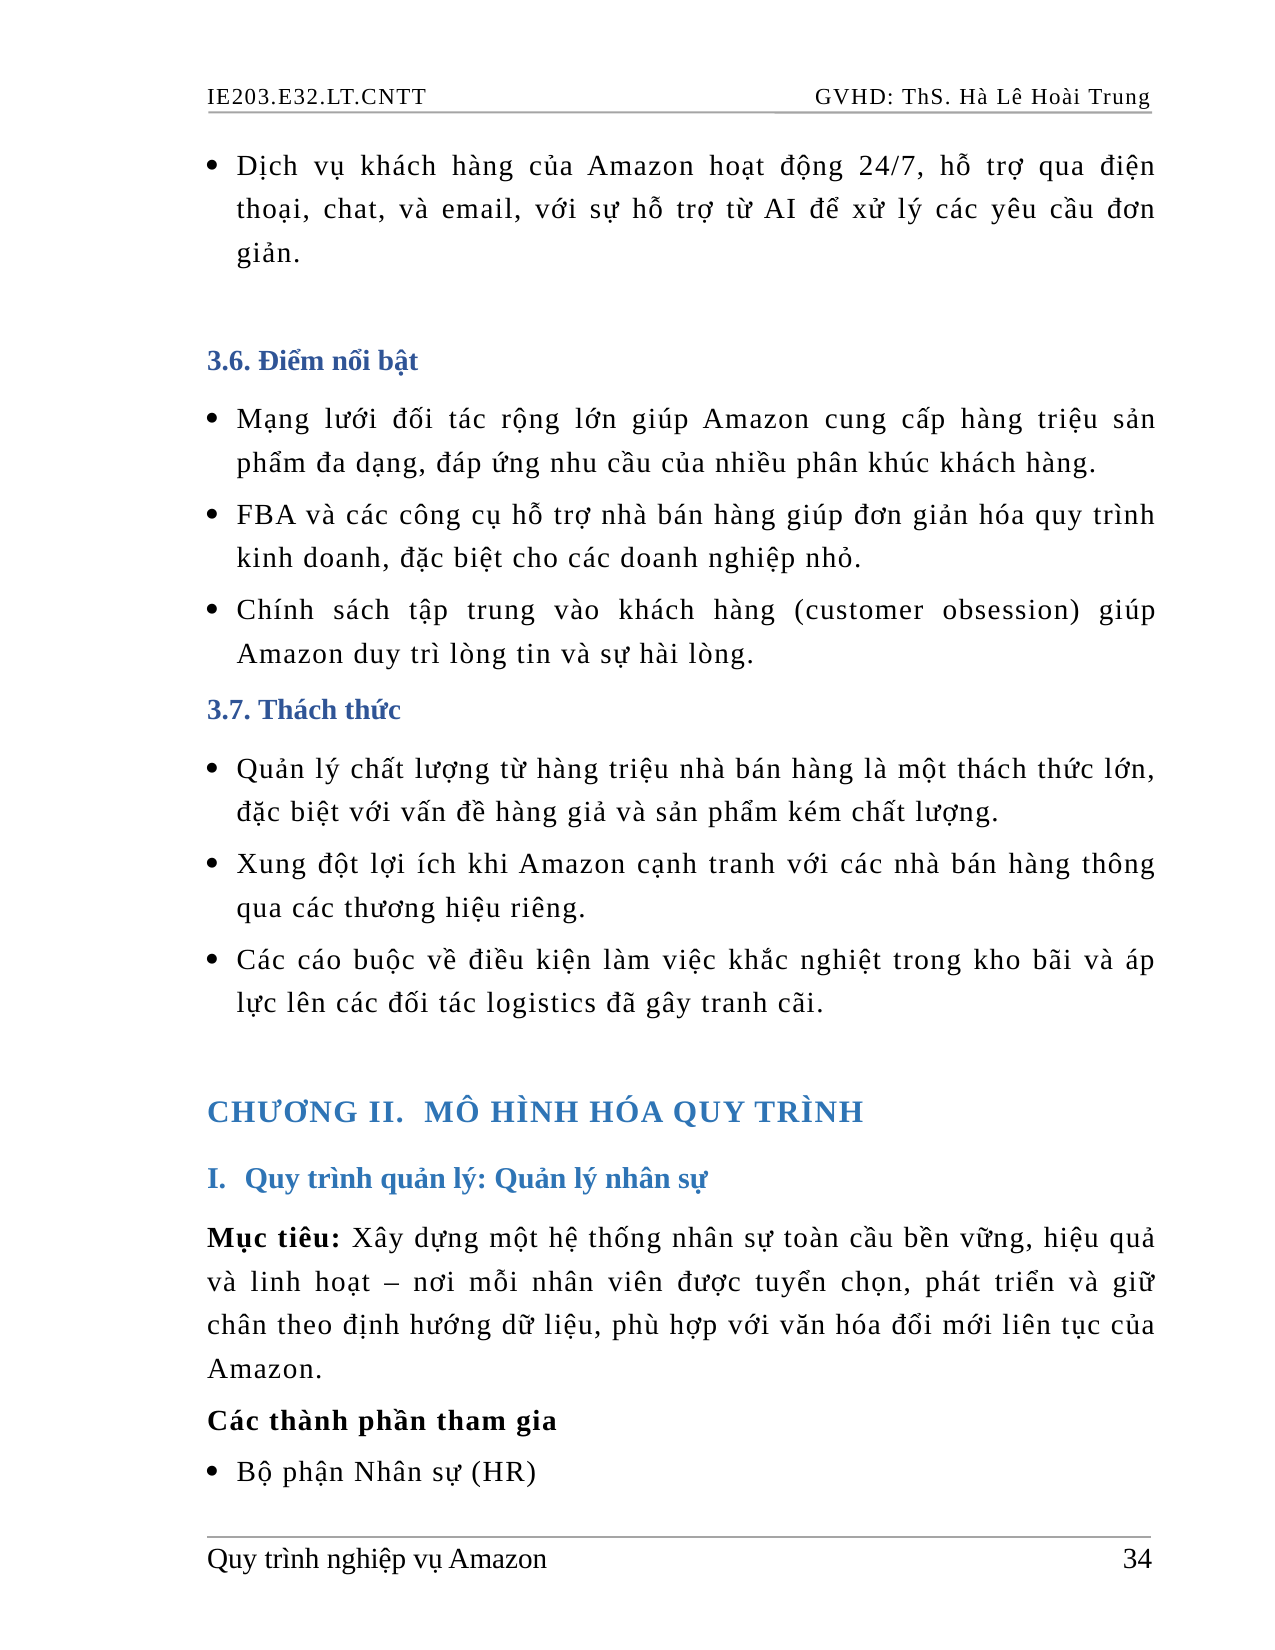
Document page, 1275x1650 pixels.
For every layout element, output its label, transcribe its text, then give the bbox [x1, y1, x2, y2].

list Xung đột lợi ích khi Amazon cạnh tranh với các nhà bán hàng thông qua các thương hiệu riêng. [207, 846, 1157, 923]
list FBA và các công cụ hỗ trợ nhà bán hàng giúp đơn giản hóa quy trình kinh doanh, đặc biệt cho các doanh nghiệp nhỏ. [207, 497, 1157, 574]
text Mục tiêu: Xây dựng một hệ thống nhân sự toàn cầu bền vững, hiệu quả và linh hoạt – nơi mỗi nhân viên được tuyển chọn, phát triển và giữ chân theo định hướng dữ liệu, phù hợp với văn hóa đổi mới liên tục của Amazon. [207, 1220, 1157, 1384]
text Quy trình quản lý: Quản lý nhân sự [207, 1160, 1157, 1194]
list Các cáo buộc về điều kiện làm việc khắc nghiệt trong kho bãi và áp lực lên các đối tác logistics đã gây tranh cãi. [207, 942, 1157, 1019]
text Các thành phần tham gia [207, 1403, 1157, 1436]
list Dịch vụ khách hàng của Amazon hoạt động 24/7, hỗ trợ qua điện thoại, chat, và email, với sự hỗ trợ từ AI để xử lý các yêu cầu đơn giản. [207, 148, 1157, 268]
list Quản lý chất lượng từ hàng triệu nhà bán hàng là một thách thức lớn, đặc biệt với vấn đề hàng giả và sản phẩm kém chất lượng. [207, 751, 1157, 828]
list Mạng lưới đối tác rộng lớn giúp Amazon cung cấp hàng triệu sản phẩm đa dạng, đáp ứng nhu cầu của nhiều phân khúc khách hàng. [207, 401, 1157, 479]
text Điểm nổi bật [207, 343, 1157, 376]
list Chính sách tập trung vào khách hàng (customer obsession) giúp Amazon duy trì lòng tin và sự hài lòng. [207, 592, 1157, 670]
text MÔ HÌNH HÓA QUY TRÌNH [207, 1093, 1157, 1129]
list Bộ phận Nhân sự (HR) [207, 1454, 1157, 1488]
text Thách thức [207, 692, 1157, 726]
